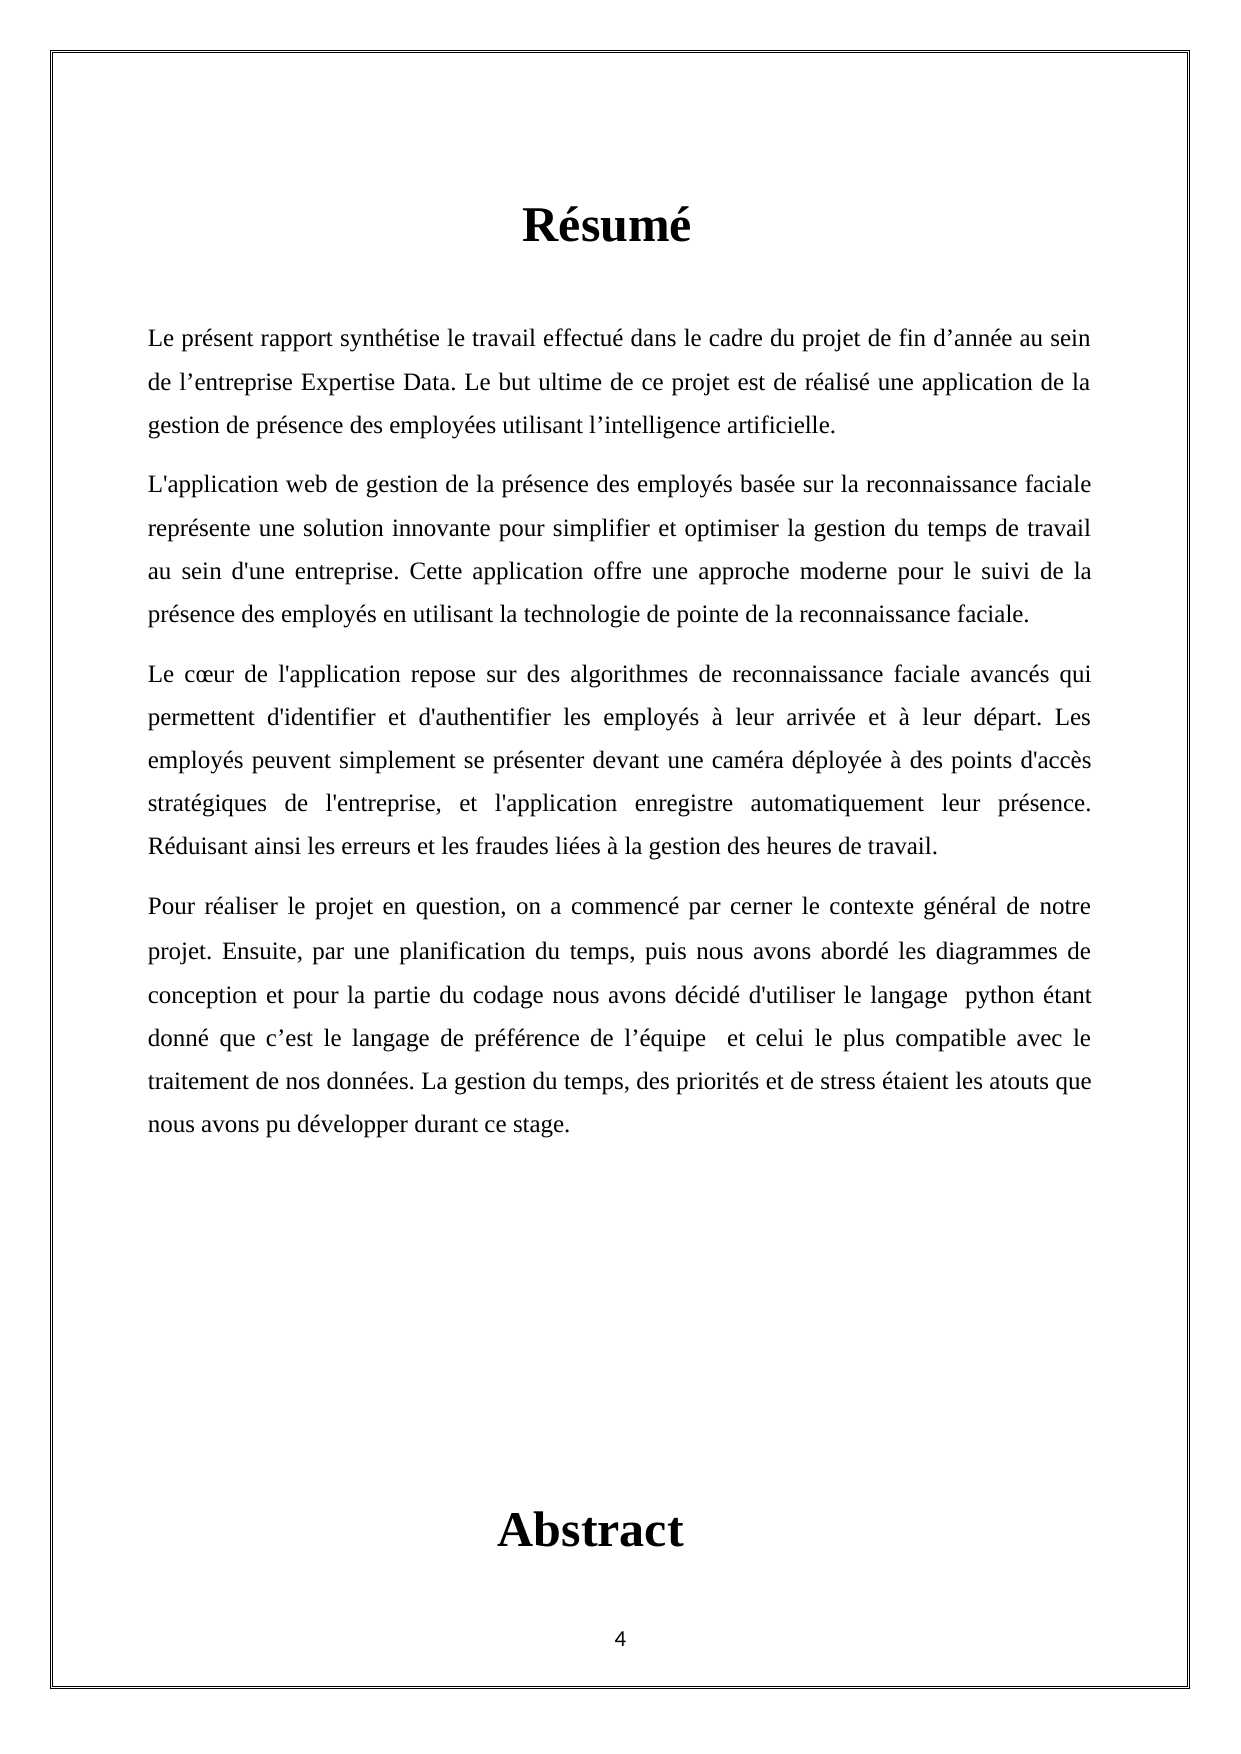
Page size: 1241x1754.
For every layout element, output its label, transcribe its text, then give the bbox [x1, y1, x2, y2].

text Pour réaliser le projet en question, on a commencé par cerner le contexte général de notre projet. Ensuite, par une planification du temps, puis nous avons abordé les diagrammes de conception et pour la partie du codage nous avons décidé d'utiliser le langage python étant donné que c’est le langage de préférence de l’équipe et celui le plus compatible avec le traitement de nos données. La gestion du temps, des priorités et de stress étaient les atouts que nous avons pu développer durant ce stage. [148, 891, 1093, 1138]
text Le cœur de l'application repose sur des algorithmes de reconnaissance faciale avancés qui permettent d'identifier et d'authentifier les employés à leur arrivée et à leur départ. Les employés peuvent simplement se présenter devant une caméra déployée à des points d'accès stratégiques de l'entreprise, et l'application enregistre automatiquement leur présence. Réduisant ainsi les erreurs et les fraudes liées à la gestion des heures de travail. [148, 659, 1093, 860]
text Abstract [148, 1500, 1093, 1557]
text Résumé [148, 194, 1093, 252]
text L'application web de gestion de la présence des employés basée sur la reconnaissance faciale représente une solution innovante pour simplifier et optimiser la gestion du temps de travail au sein d'une entreprise. Cette application offre une approche moderne pour le suivi de la présence des employés en utilisant la technologie de pointe de la reconnaissance faciale. [148, 469, 1093, 628]
text Le présent rapport synthétise le travail effectué dans le cadre du projet de fin d’année au sein de l’entreprise Expertise Data. Le but ultime de ce projet est de réalisé une application de la gestion de présence des employées utilisant l’intelligence artificielle. [148, 323, 1093, 438]
